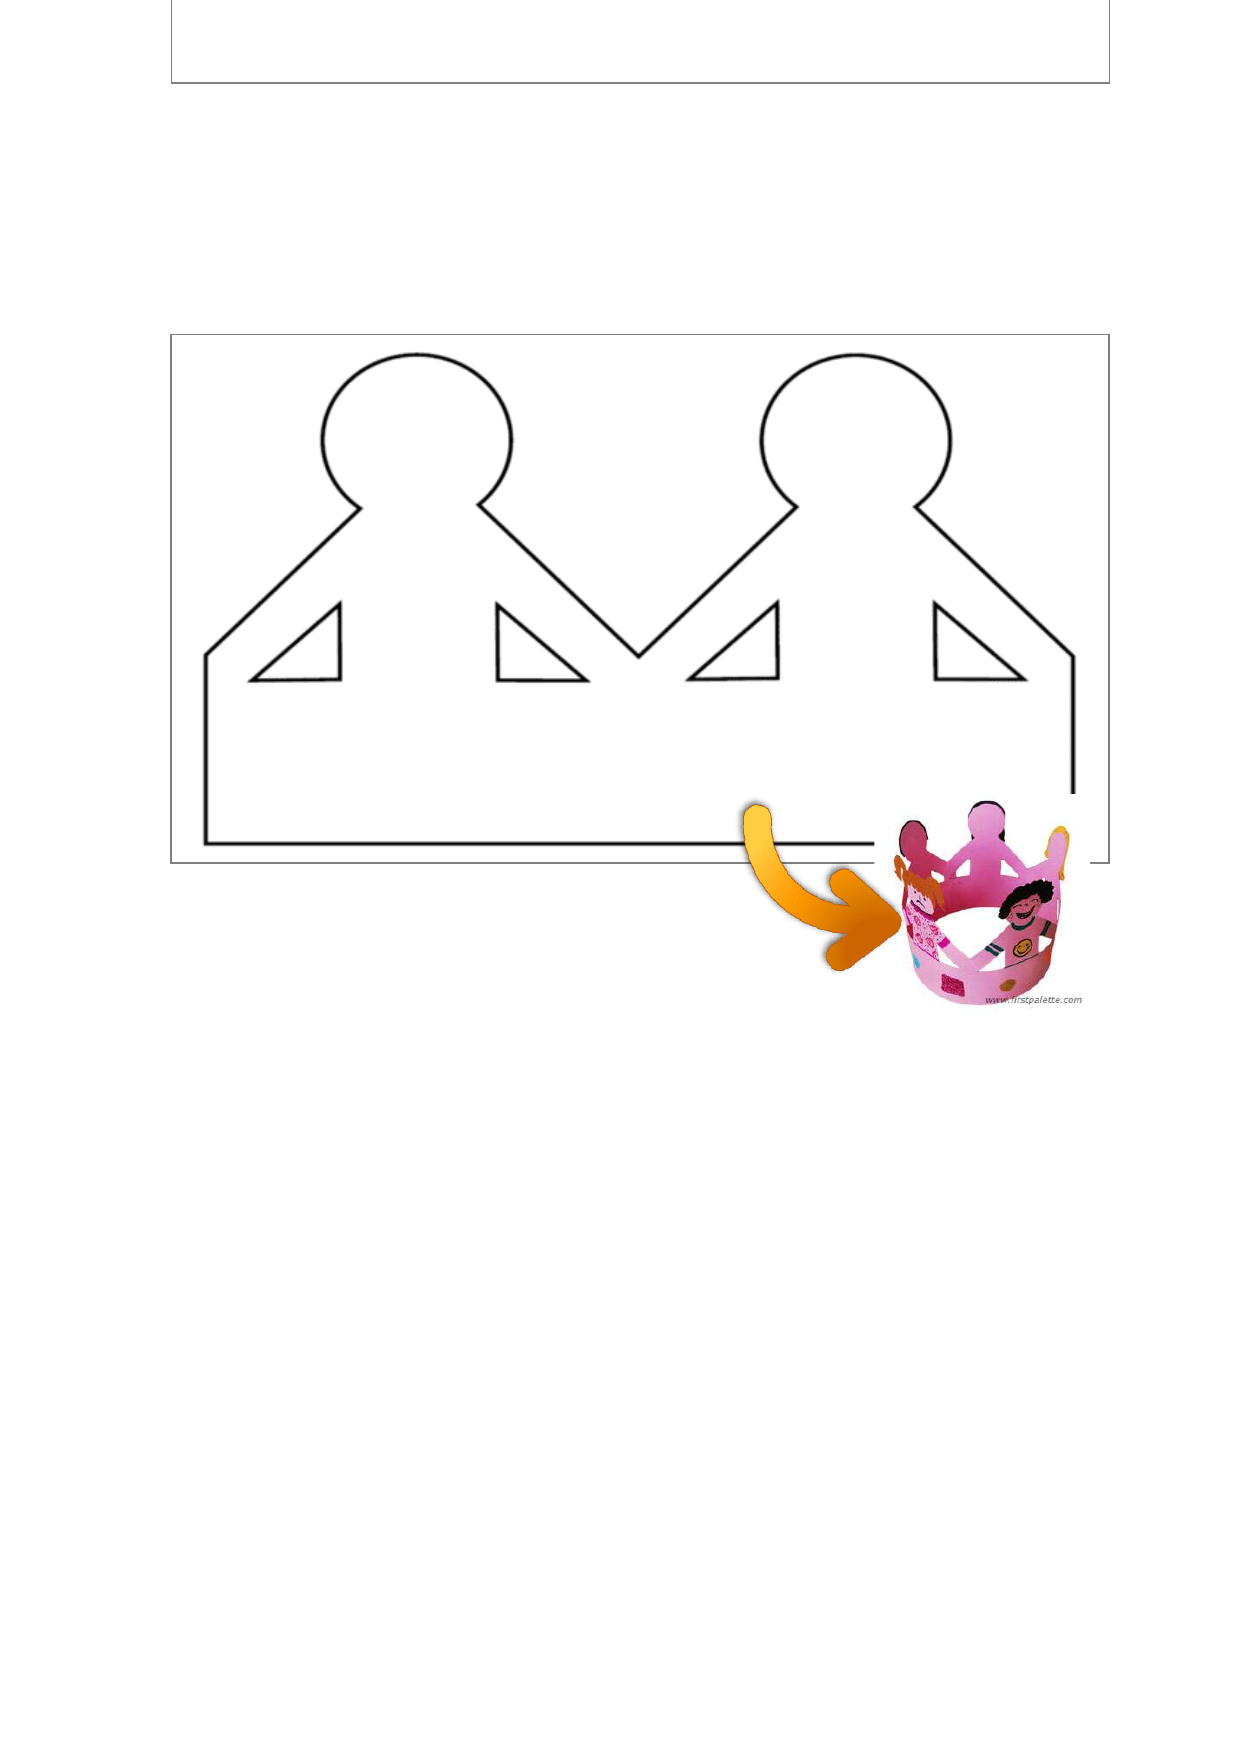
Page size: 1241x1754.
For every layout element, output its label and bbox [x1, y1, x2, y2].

picture [172, 335, 1108, 1011]
